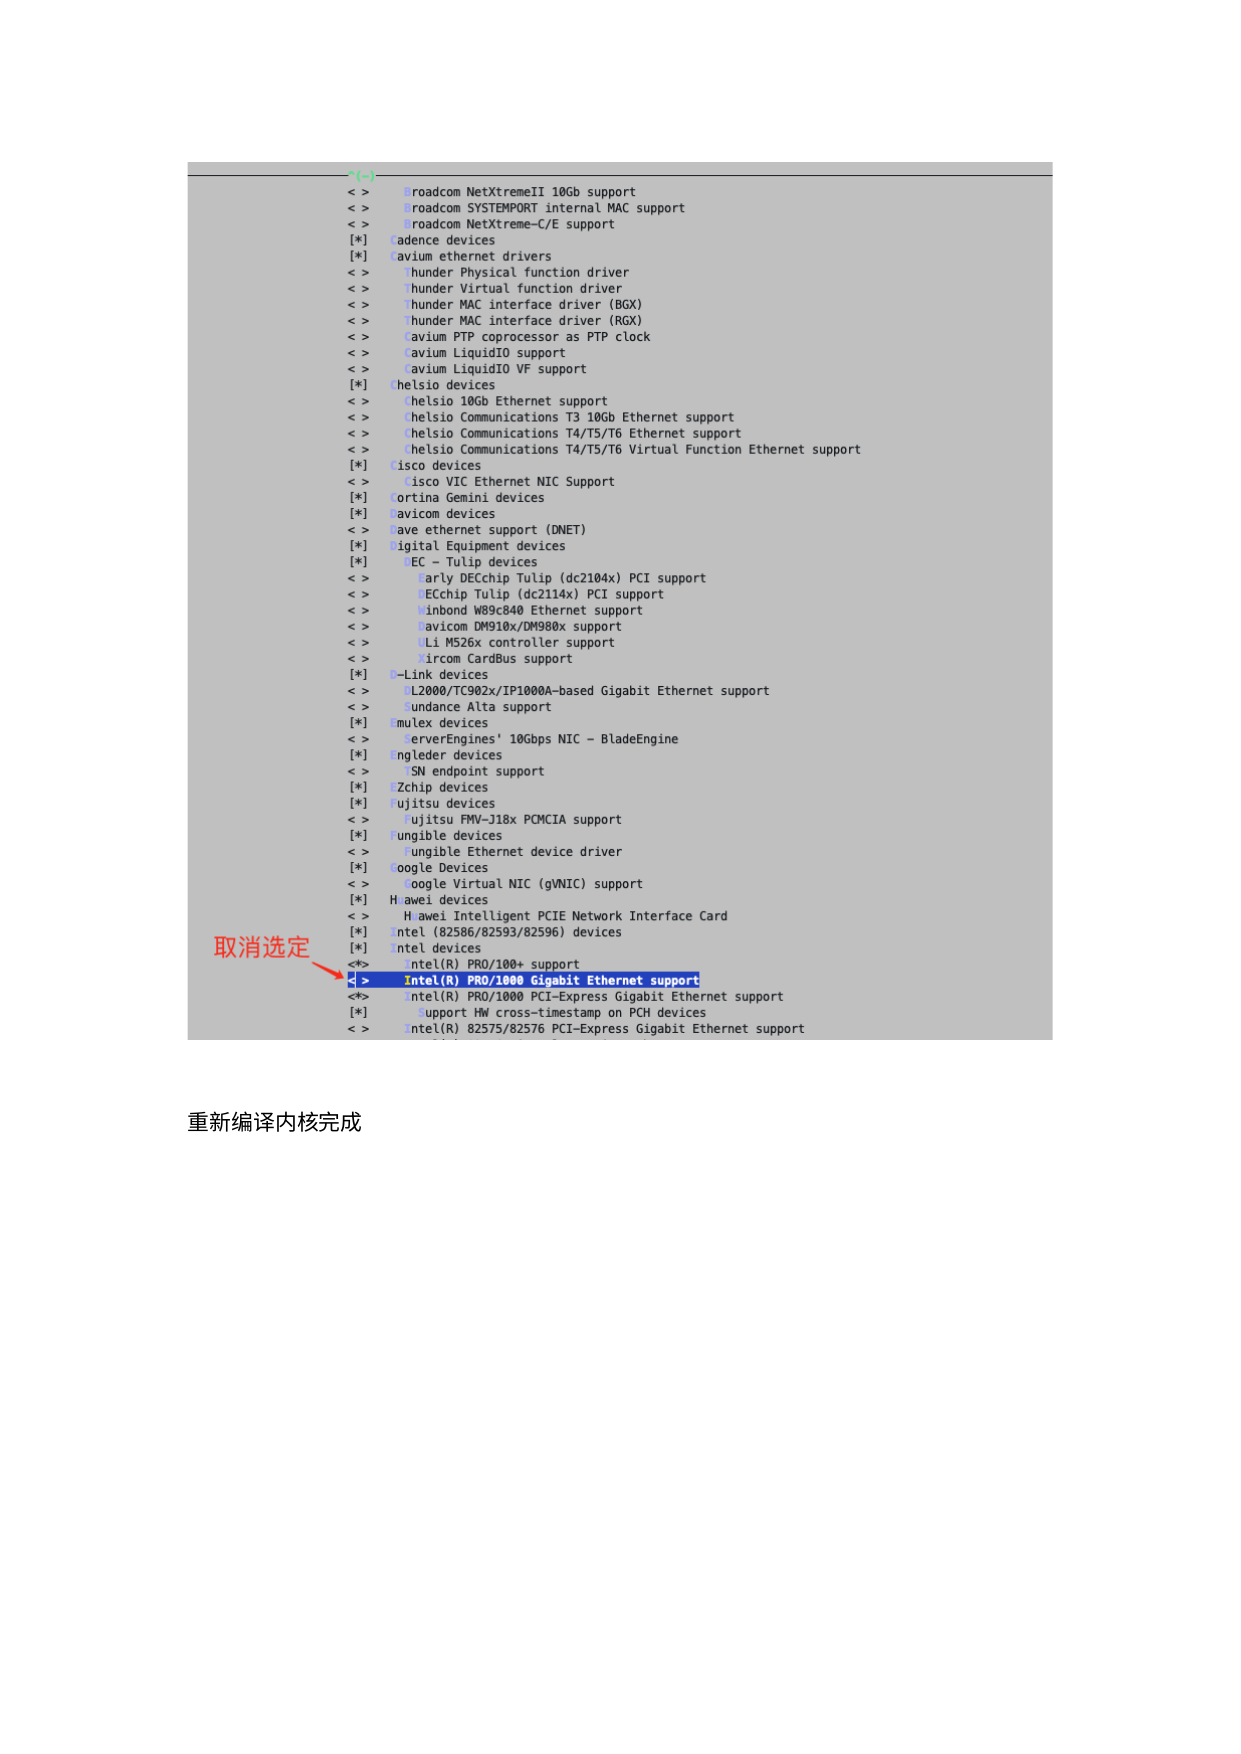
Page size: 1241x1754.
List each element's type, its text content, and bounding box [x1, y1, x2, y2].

text 重新编译内核完成 [187, 1104, 1053, 1137]
picture [187, 162, 1053, 1040]
